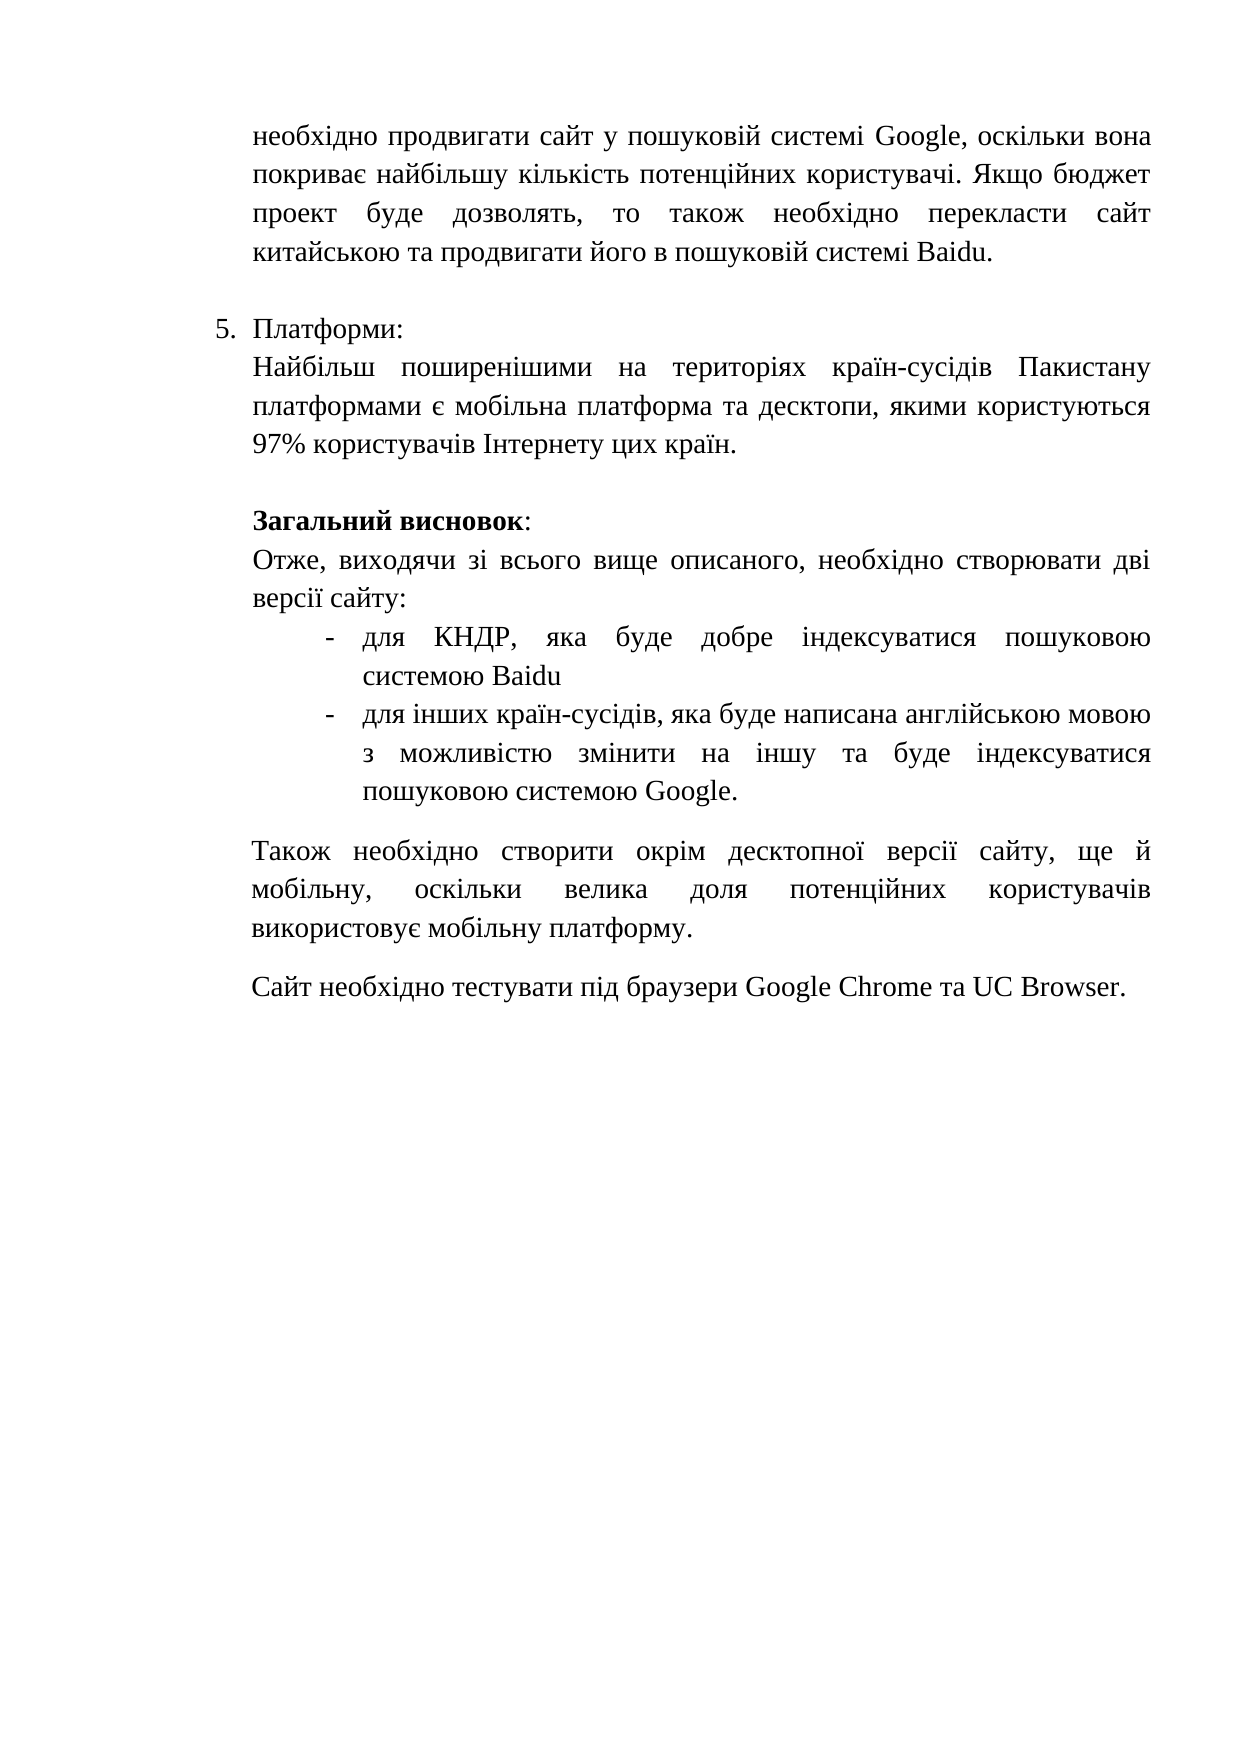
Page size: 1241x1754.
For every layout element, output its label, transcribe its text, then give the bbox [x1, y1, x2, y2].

list Найбільш поширенішими на територіях країн-сусідів Пакистану платформами є мобільна платформа та десктопи, якими користуються 97% користувачів Інтернету цих країн. [252, 349, 1152, 460]
list для інших країн-сусідів, яка буде написана англійською мовою з можливістю змінити на іншу та буде індексуватися пошуковою системою Google. [325, 696, 1152, 807]
text Сайт необхідно тестувати під браузери Google Chrome та UC Browser. [251, 969, 1152, 1003]
list Платформи: [215, 311, 1152, 344]
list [252, 118, 1152, 267]
list для КНДР, яка буде добре індексуватися пошуковою системою Baidu [325, 619, 1152, 691]
list Загальний висновок: [252, 503, 1152, 537]
list Отже, виходячи зі всього вище описаного, необхідно створювати дві версії сайту: [252, 542, 1152, 614]
text Також необхідно створити окрім десктопної версії сайту, ще й мобільну, оскільки велика доля потенційних користувачів використовує мобільну платформу. [251, 833, 1152, 943]
